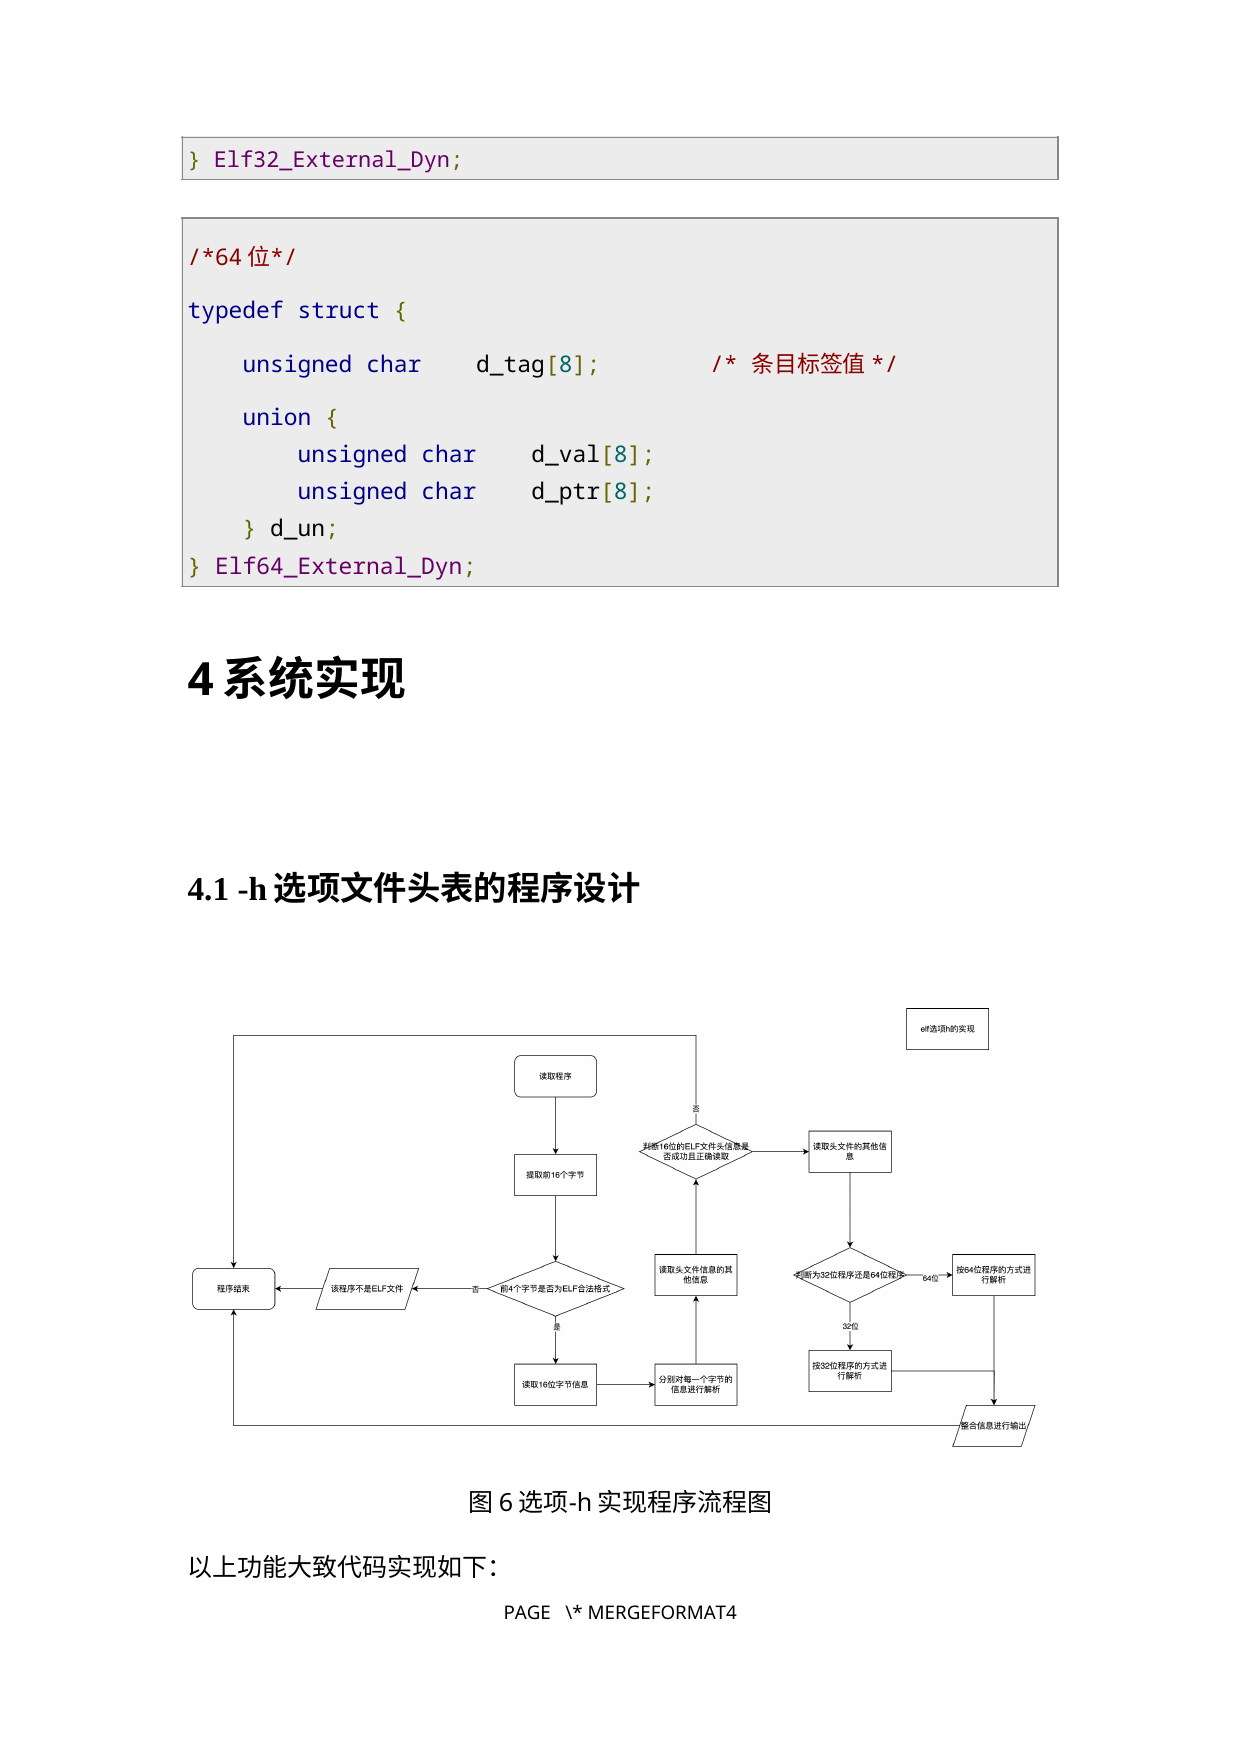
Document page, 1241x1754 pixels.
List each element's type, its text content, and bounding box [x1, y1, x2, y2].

text unsigned char d_val[8]; [183, 432, 1057, 469]
text 图 6 选项-h实现程序流程图 [187, 1468, 1053, 1533]
text unsigned char d_ptr[8]; [183, 469, 1057, 506]
text typedef struct { [183, 287, 1057, 324]
picture [187, 984, 1053, 1463]
text unsigned char d_tag[8]; /* 条目标签值 */ [183, 324, 1057, 394]
text } d_un; [183, 506, 1057, 543]
text union { [183, 394, 1057, 432]
text 以上功能大致代码实现如下： [187, 1533, 1053, 1598]
text } Elf32_External_Dyn; [183, 138, 1057, 179]
subtitle 4.1 -h选项文件头表的程序设计 [187, 853, 1053, 918]
text /*64位*/ [183, 219, 1057, 287]
text } Elf64_External_Dyn; [183, 543, 1057, 586]
subtitle 4系统实现 [187, 627, 1053, 725]
